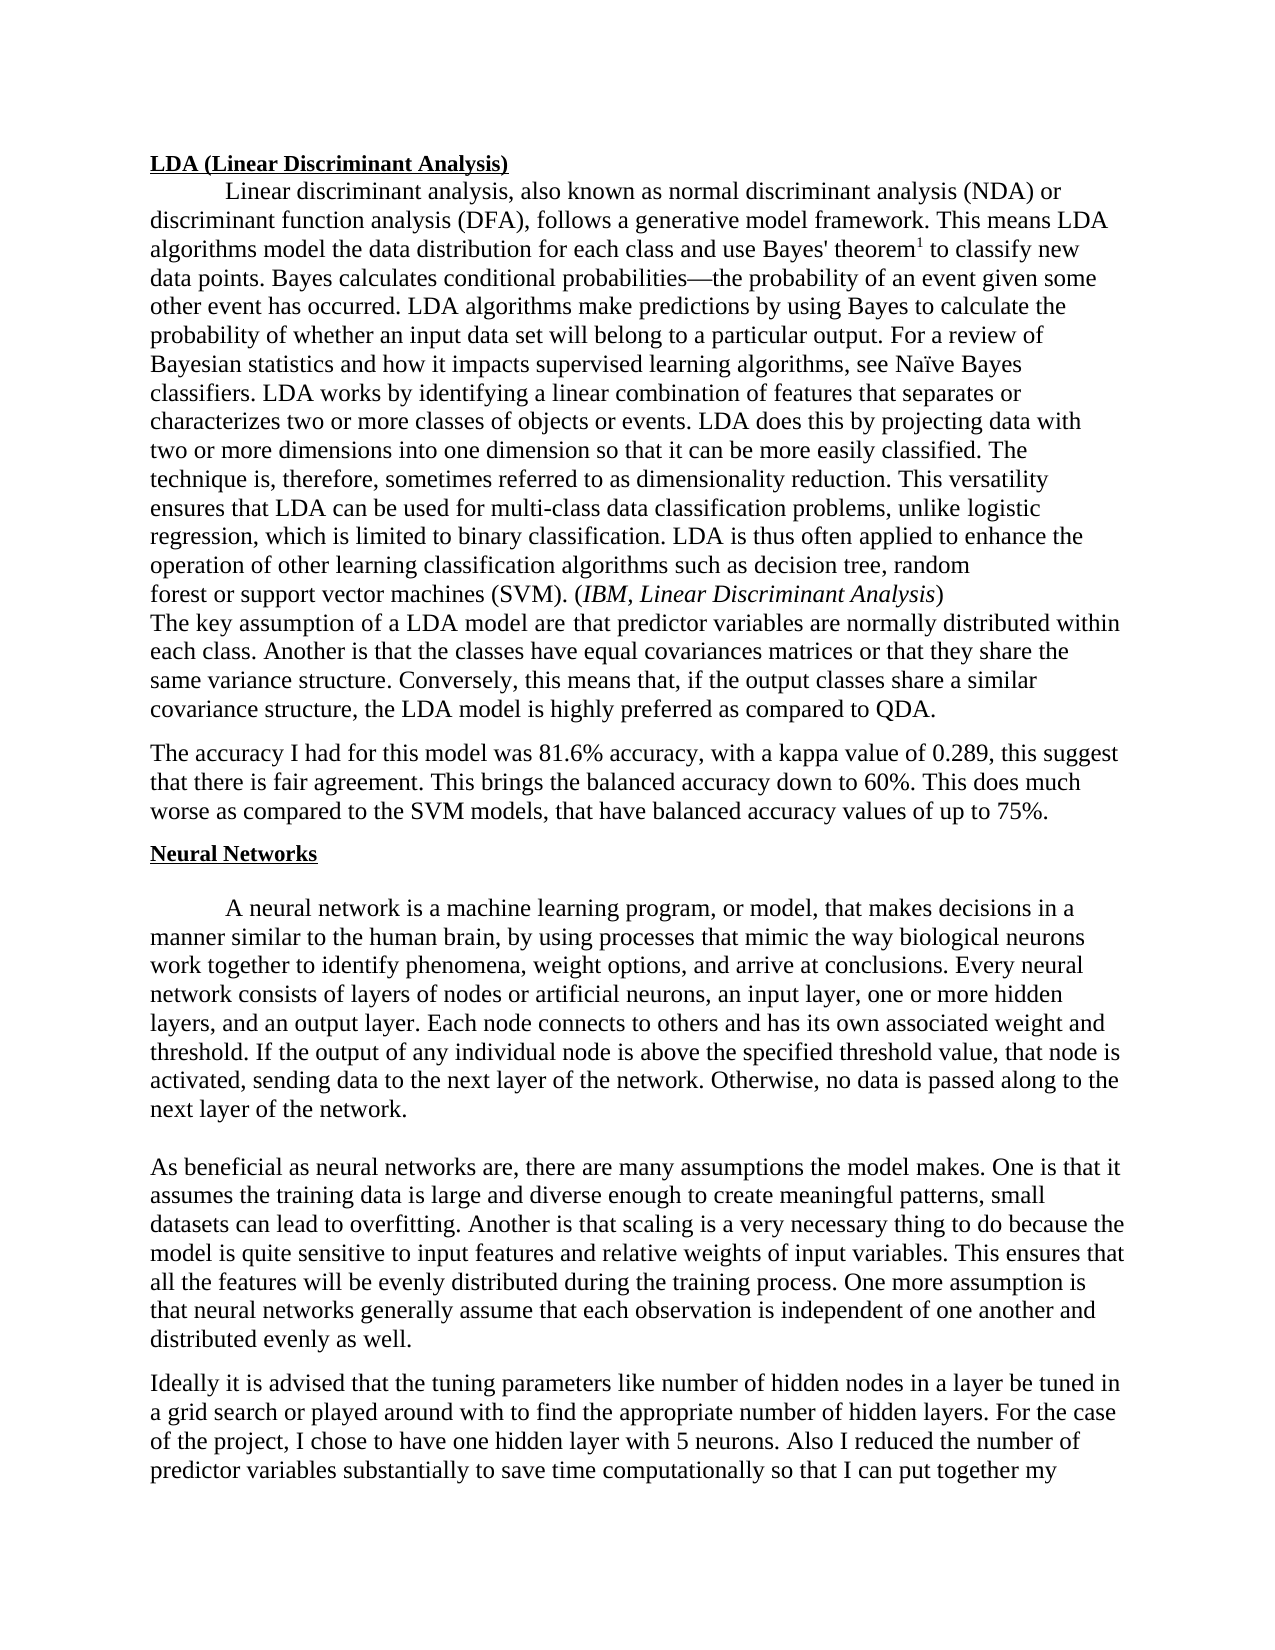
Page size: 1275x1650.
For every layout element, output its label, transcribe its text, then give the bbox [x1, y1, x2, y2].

text The accuracy I had for this model was 81.6% accuracy, with a kappa value of 0.289, this suggest that there is fair agreement. This brings the balanced accuracy down to 60%. This does much worse as compared to the SVM models, that have balanced accuracy values of up to 75%. [150, 738, 1125, 824]
text A neural network is a machine learning program, or model, that makes decisions in a manner similar to the human brain, by using processes that mimic the way biological neurons work together to identify phenomena, weight options, and arrive at conclusions. Every neural network consists of layers of nodes or artificial neurons, an input layer, one or more hidden layers, and an output layer. Each node connects to others and has its own associated weight and threshold. If the output of any individual node is above the specified threshold value, that node is activated, sending data to the next layer of the network. Otherwise, no data is passed along to the next layer of the network. [150, 893, 1125, 1123]
text Linear discriminant analysis, also known as normal discriminant analysis (NDA) or discriminant function analysis (DFA), follows a generative model framework. This means LDA algorithms model the data distribution for each class and use Bayes' theorem1 to classify new data points. Bayes calculates conditional probabilities—the probability of an event given some other event has occurred. LDA algorithms make predictions by using Bayes to calculate the probability of whether an input data set will belong to a particular output. For a review of Bayesian statistics and how it impacts supervised learning algorithms, see Naïve Bayes classifiers. LDA works by identifying a linear combination of features that separates or characterizes two or more classes of objects or events. LDA does this by projecting data with two or more dimensions into one dimension so that it can be more easily classified. The technique is, therefore, sometimes referred to as dimensionality reduction. This versatility ensures that LDA can be used for multi-class data classification problems, unlike logistic regression, which is limited to binary classification. LDA is thus often applied to enhance the operation of other learning classification algorithms such as decision tree, random forest or support vector machines (SVM). (IBM, Linear Discriminant Analysis) [150, 176, 1125, 608]
text The key assumption of a LDA model are that predictor variables are normally distributed within each class. Another is that the classes have equal covariances matrices or that they share the same variance structure. Conversely, this means that, if the output classes share a similar covariance structure, the LDA model is highly preferred as compared to QDA. [150, 608, 1125, 723]
text As beneficial as neural networks are, there are many assumptions the model makes. One is that it assumes the training data is large and diverse enough to create meaningful patterns, small datasets can lead to overfitting. Another is that scaling is a very necessary thing to do because the model is quite sensitive to input features and relative weights of input variables. This ensures that all the features will be evenly distributed during the training process. One more assumption is that neural networks generally assume that each observation is independent of one another and distributed evenly as well. [150, 1152, 1125, 1353]
text LDA (Linear Discriminant Analysis) [150, 150, 1125, 176]
text Neural Networks [150, 840, 1125, 866]
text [150, 1368, 1125, 1483]
